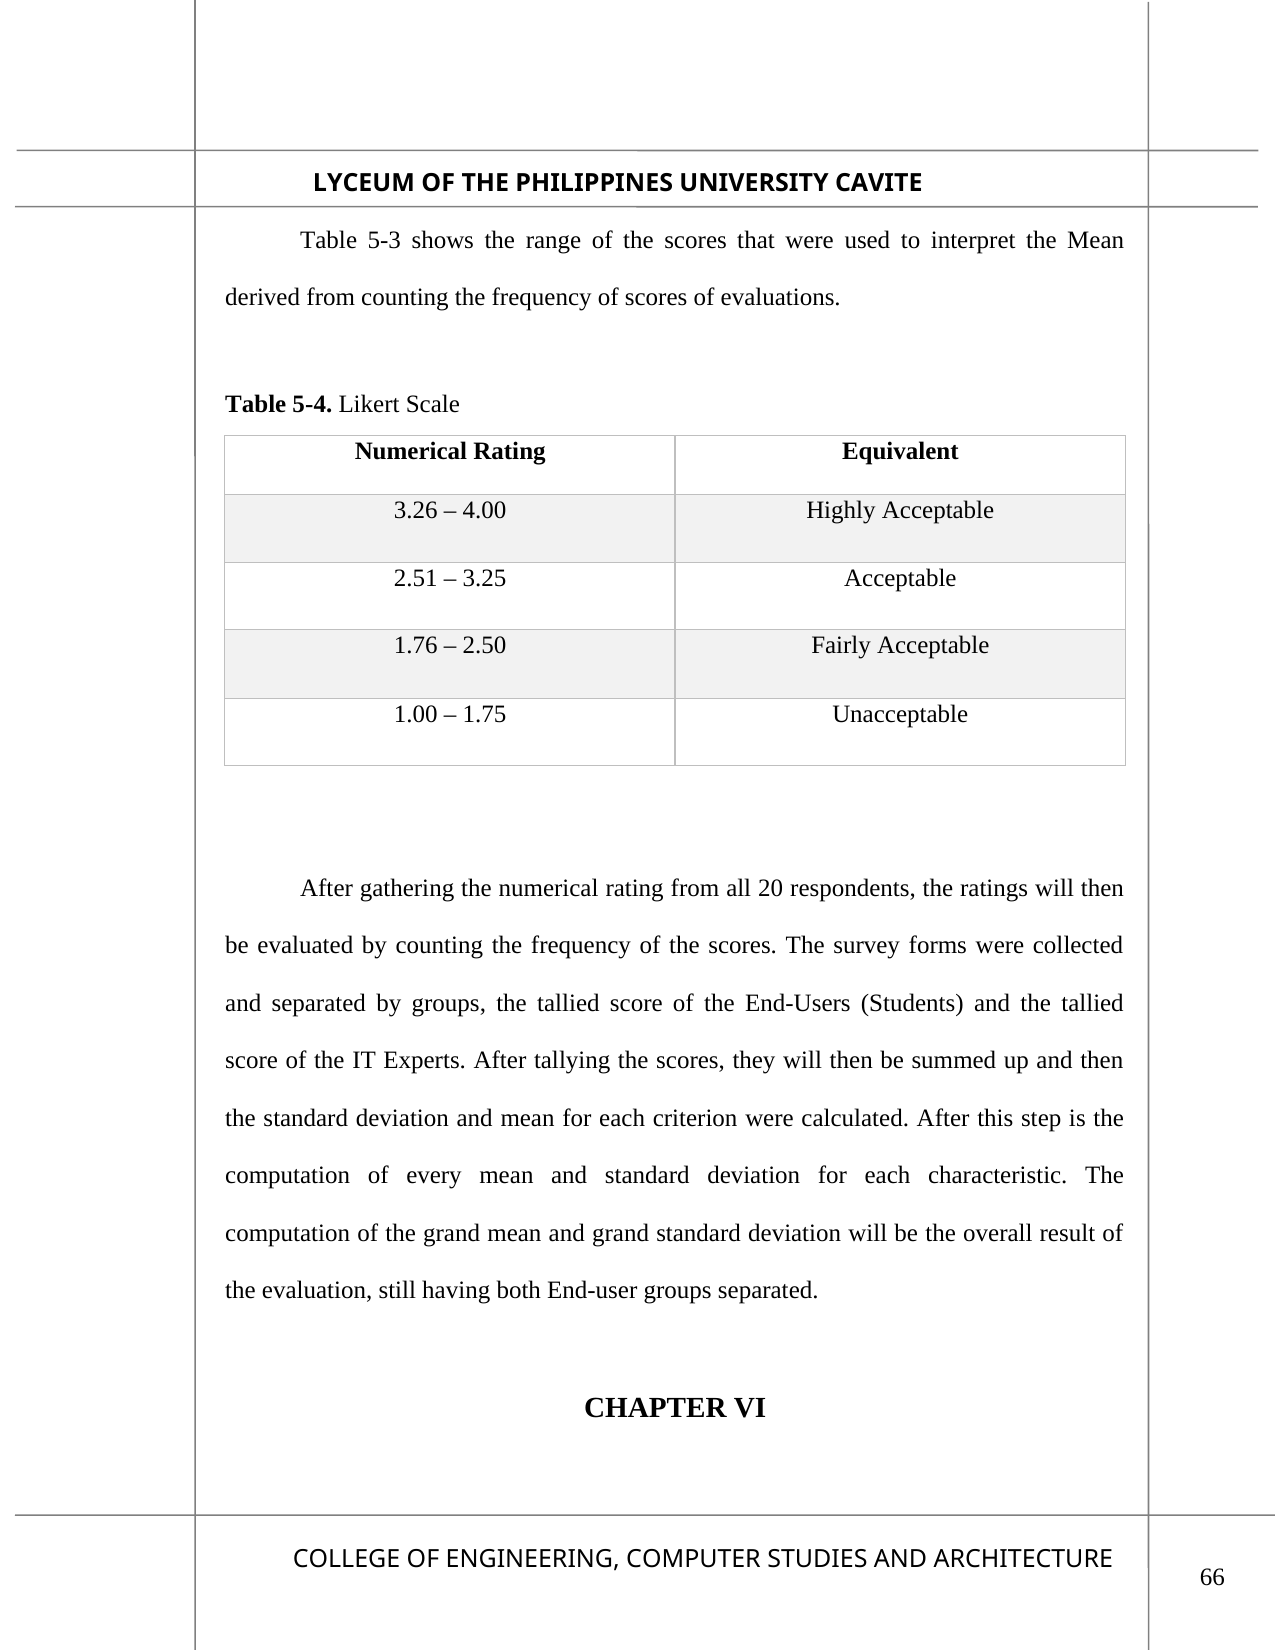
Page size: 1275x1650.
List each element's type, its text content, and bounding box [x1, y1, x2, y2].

text After gathering the numerical rating from all 20 respondents, the ratings will then be evaluated by counting the frequency of the scores. The survey forms were collected and separated by groups, the tallied score of the End-Users (Students) and the tallied score of the IT Experts. After tallying the scores, they will then be summed up and then the standard deviation and mean for each criterion were calculated. After this step is the computation of every mean and standard deviation for each characteristic. The computation of the grand mean and grand standard deviation will be the overall result of the evaluation, still having both End-user groups separated. [225, 873, 1125, 1304]
table_header Numerical Rating [225, 436, 674, 494]
table_cell Highly Acceptable [676, 495, 1125, 562]
table_cell 3.26 – 4.00 [225, 495, 674, 562]
table_cell Fairly Acceptable [676, 630, 1125, 698]
table_header Equivalent [676, 436, 1125, 494]
text Table 5-3 shows the range of the scores that were used to interpret the Mean derived from counting the frequency of scores of evaluations. [225, 225, 1125, 311]
table_cell 1.76 – 2.50 [225, 630, 674, 698]
text CHAPTER VI [225, 1390, 1125, 1424]
table_cell 1.00 – 1.75 [225, 699, 674, 764]
table_cell Unacceptable [676, 699, 1125, 764]
table_cell Acceptable [676, 563, 1125, 629]
table_cell 2.51 – 3.25 [225, 563, 674, 629]
